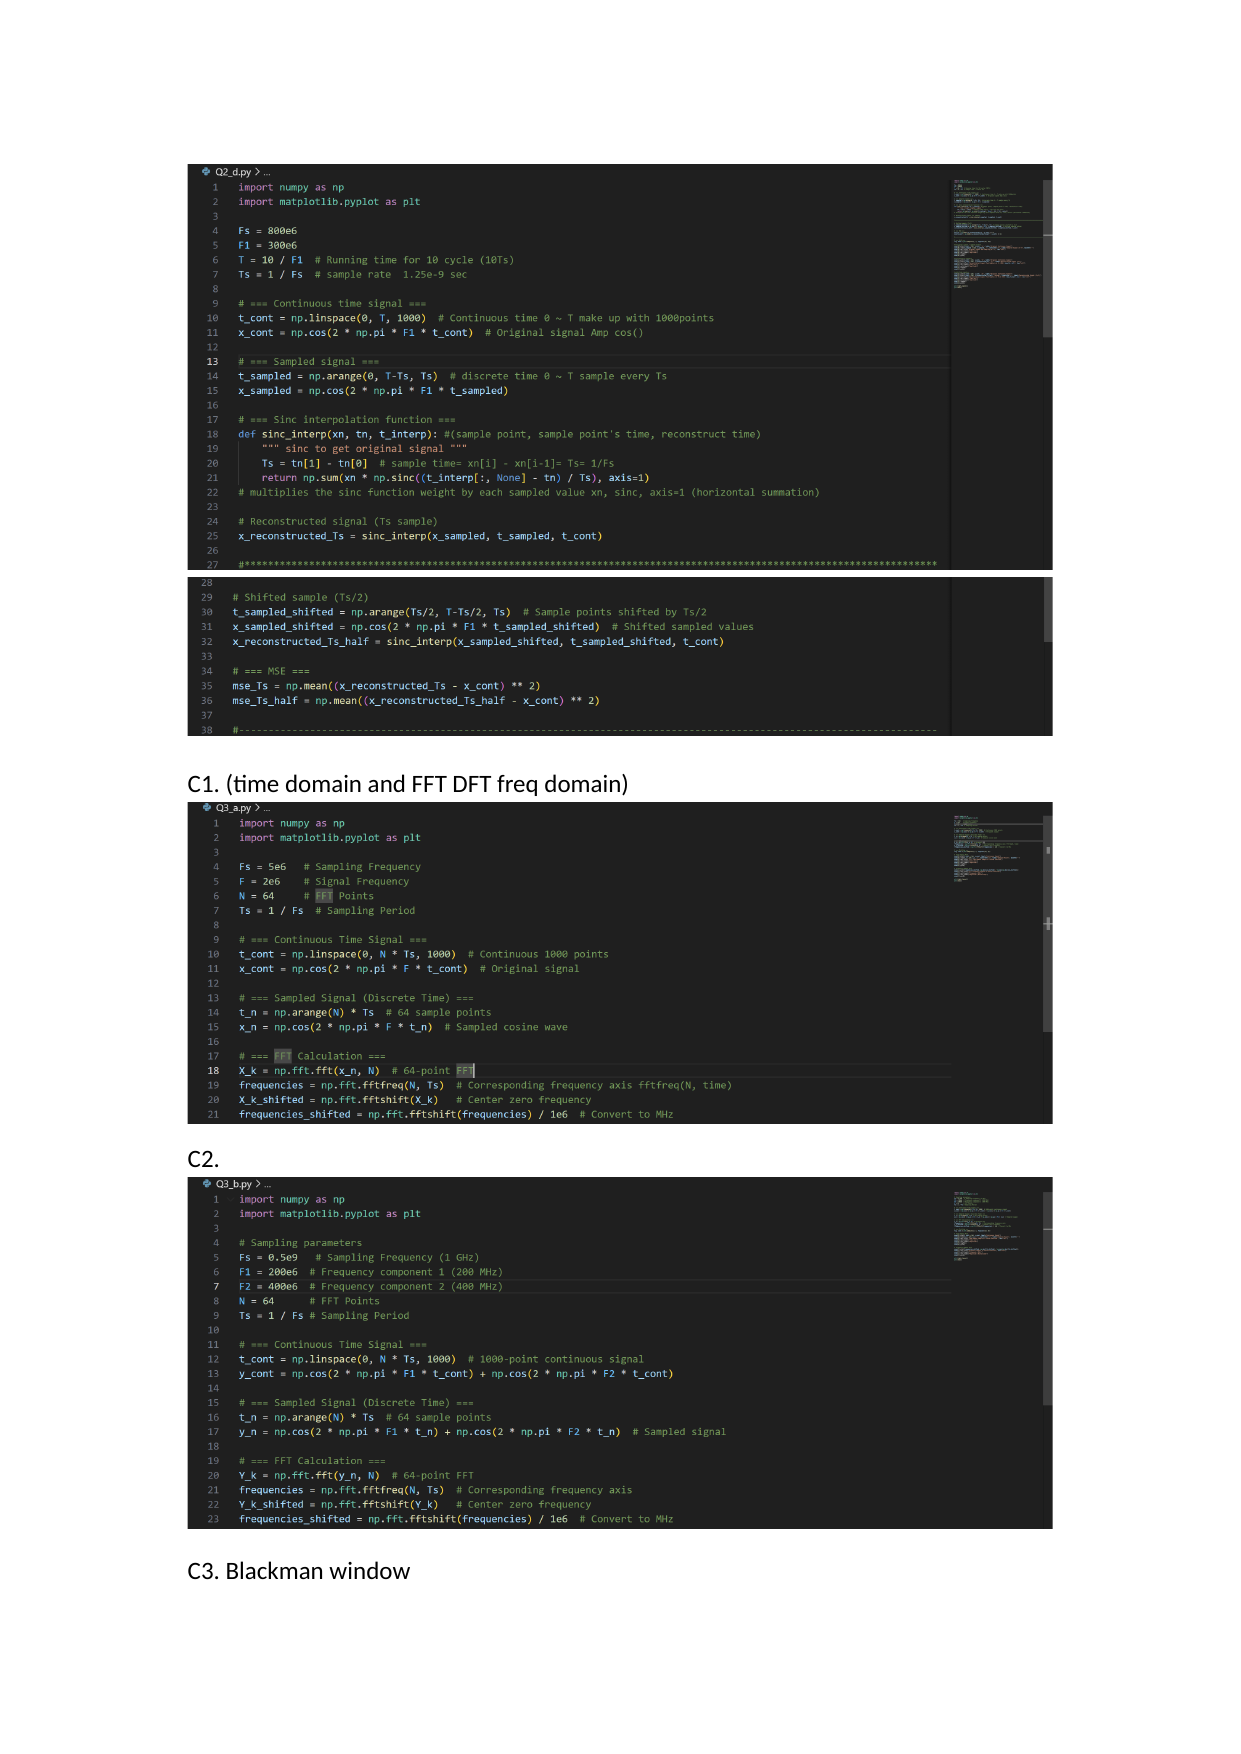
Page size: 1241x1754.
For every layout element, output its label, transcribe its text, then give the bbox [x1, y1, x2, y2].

picture [187, 802, 1053, 1124]
text C1. (time domain and FFT DFT freq domain) [187, 764, 1053, 802]
picture [187, 164, 1053, 570]
picture [187, 1177, 1053, 1529]
text C3. Blackman window [187, 1552, 1053, 1589]
text C2. [187, 1139, 1053, 1177]
picture [187, 577, 1053, 736]
